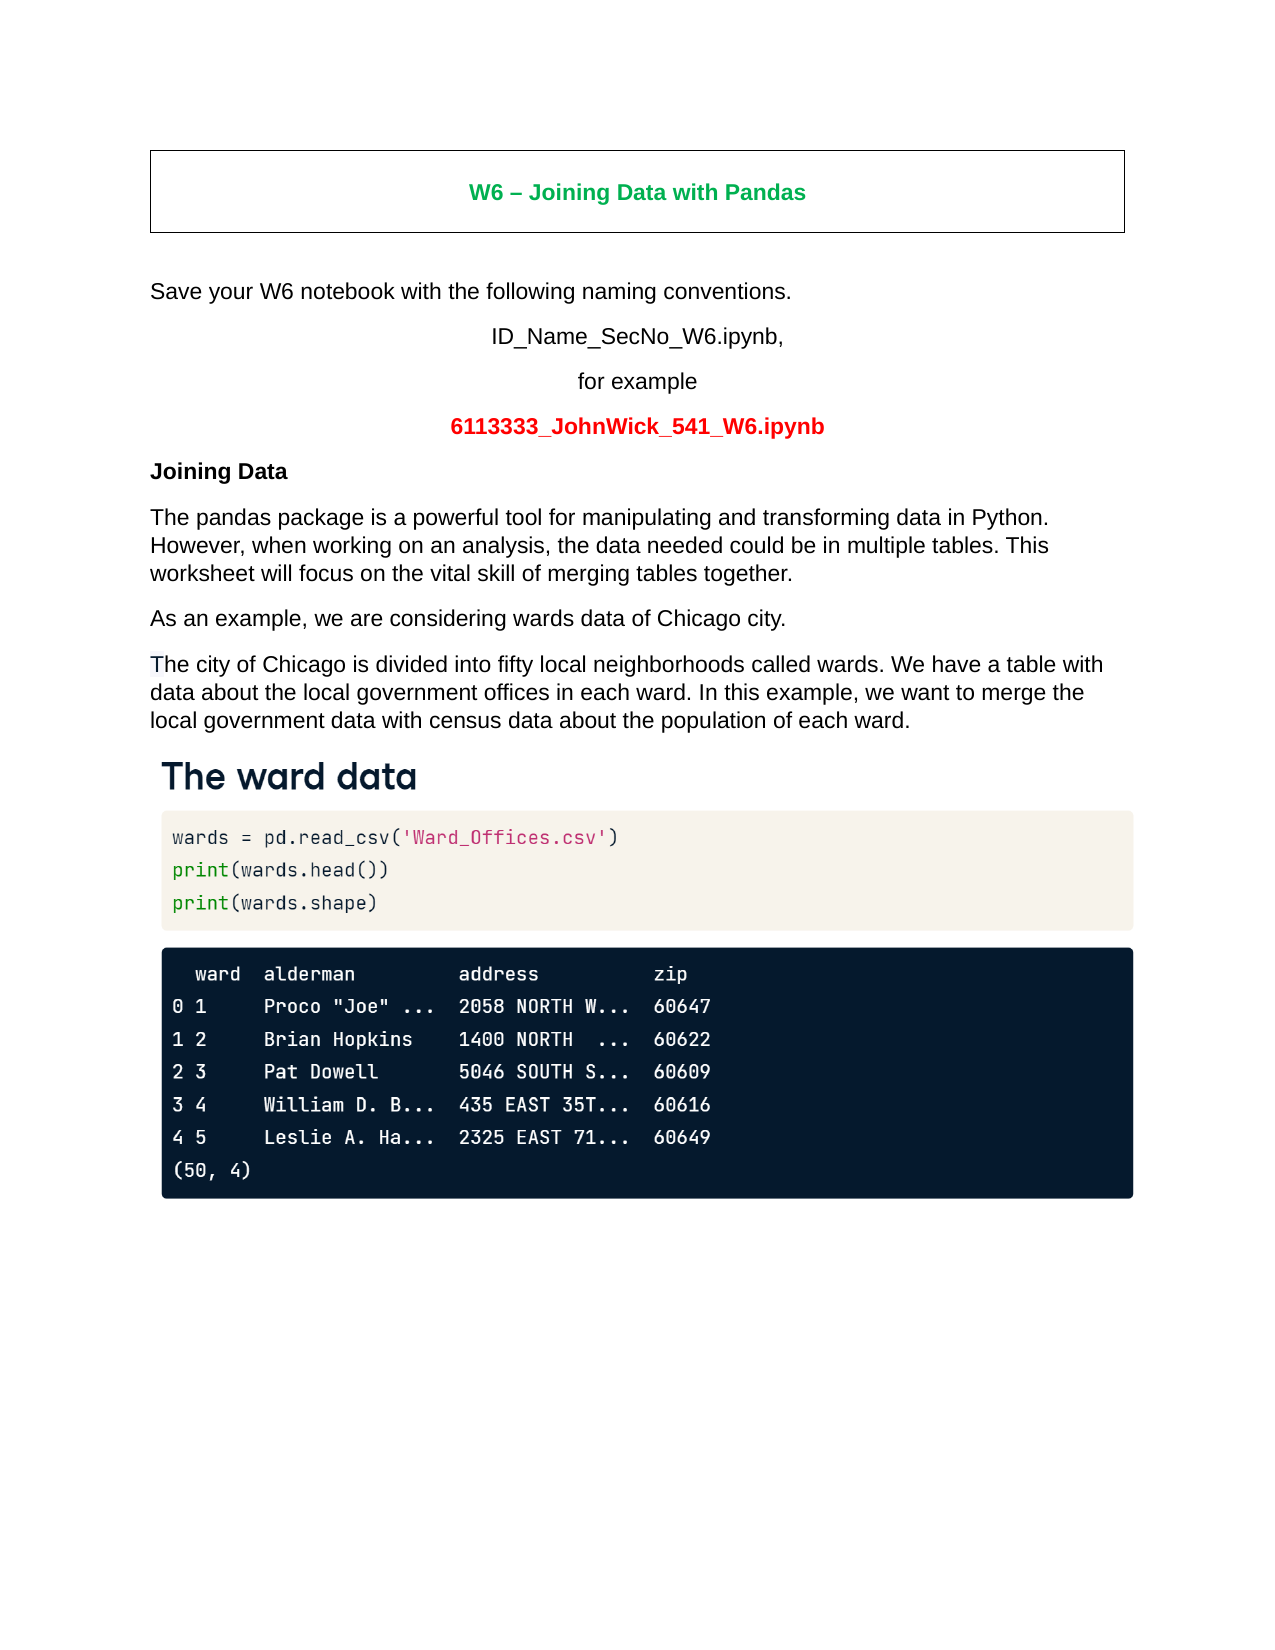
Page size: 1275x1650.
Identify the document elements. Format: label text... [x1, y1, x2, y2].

text Save your W6 notebook with the following naming conventions. [150, 278, 1125, 304]
text for example [150, 368, 1125, 394]
text Joining Data [150, 458, 1125, 485]
text ID_Name_SecNo_W6.ipynb, [150, 323, 1125, 349]
picture [150, 752, 1147, 1205]
text The pandas package is a powerful tool for manipulating and transforming data in Python. However, when working on an analysis, the data needed could be in multiple tables. This worksheet will focus on the vital skill of merging tables together. [150, 503, 1125, 587]
table_header W6 – Joining Data with Pandas [151, 151, 1124, 232]
text As an example, we are considering wards data of Chicago city. [150, 605, 1125, 632]
text 6113333_JohnWick_541_W6.ipynb [150, 413, 1125, 439]
text The city of Chicago is divided into fifty local neighborhoods called wards. We have a table with data about the local government offices in each ward. In this example, we want to merge the local government data with census data about the population of each ward. [150, 651, 1125, 734]
